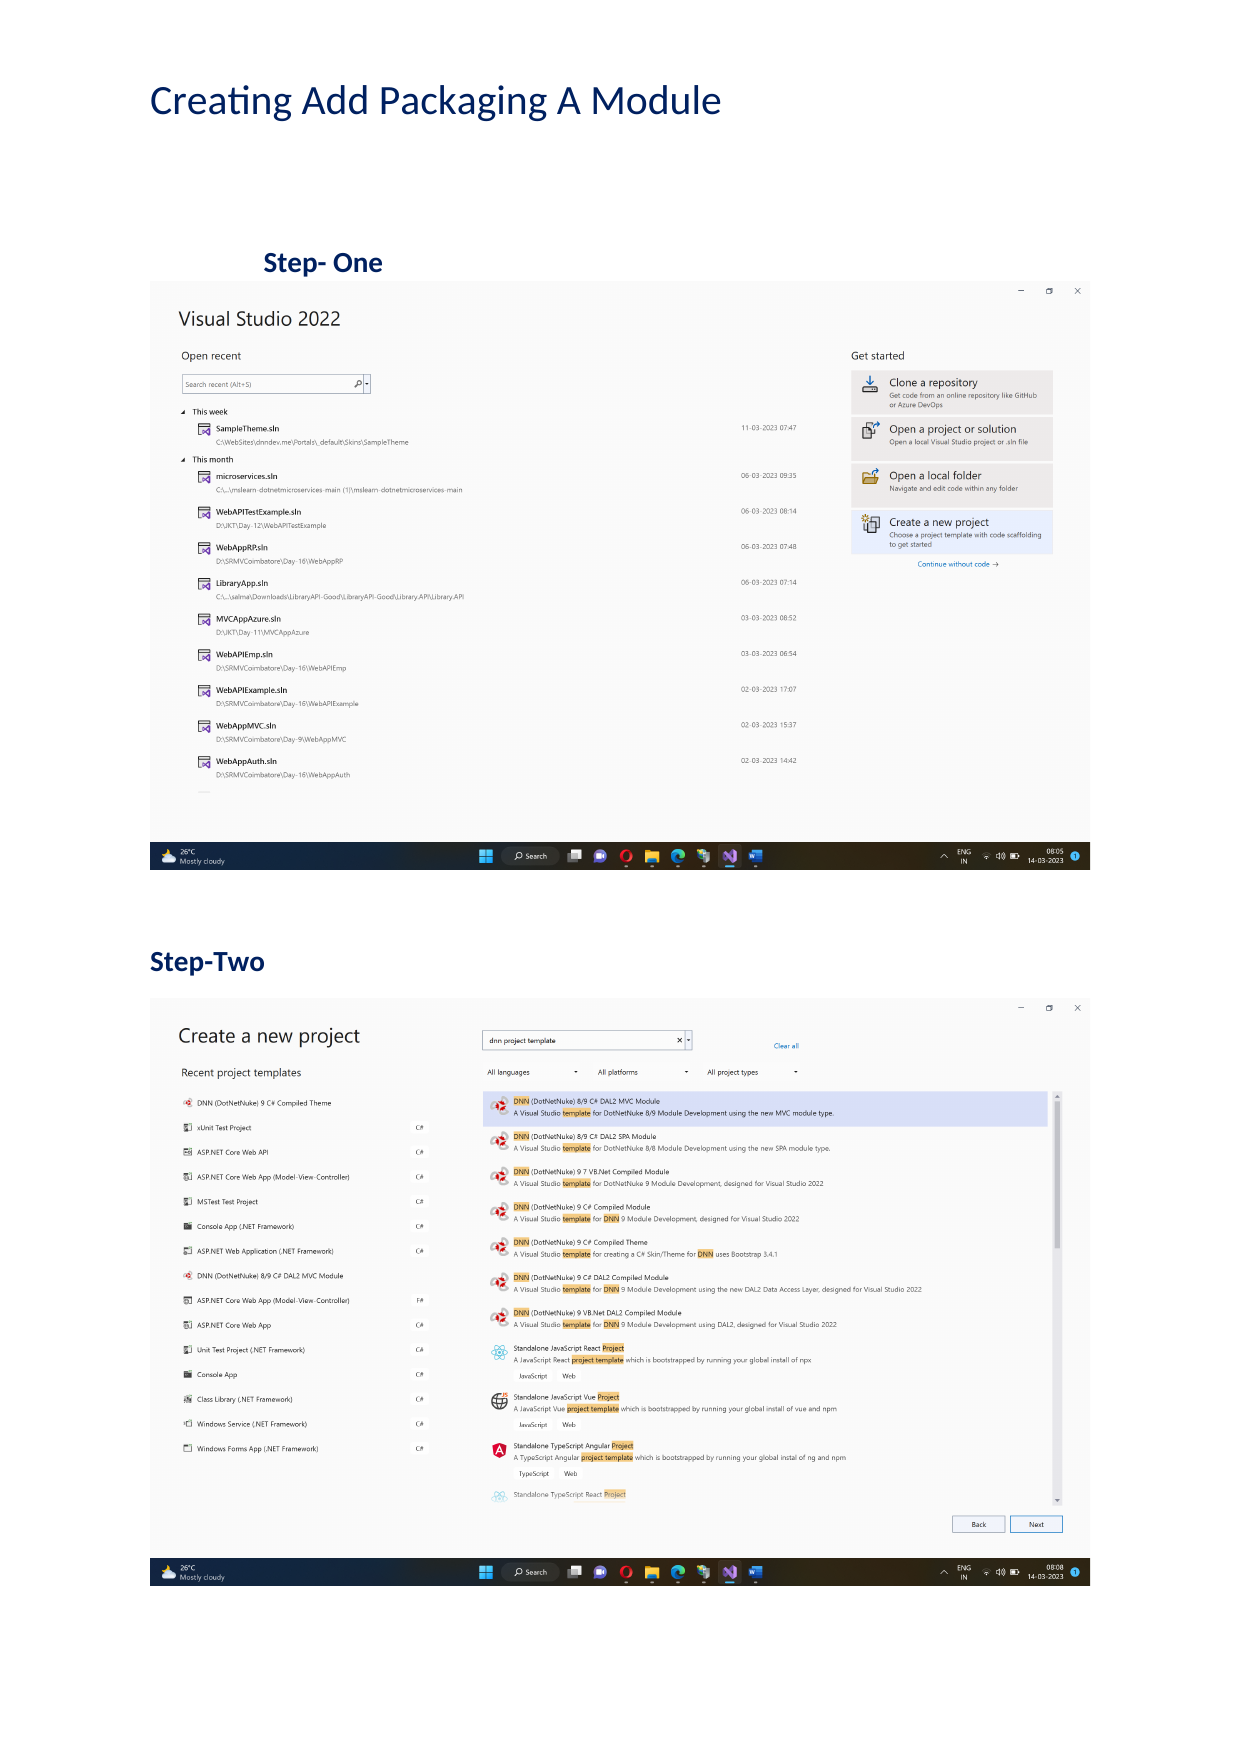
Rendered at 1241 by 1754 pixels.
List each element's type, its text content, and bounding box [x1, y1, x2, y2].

text Step-Two [150, 943, 1090, 979]
picture [150, 281, 1091, 870]
picture [150, 998, 1091, 1586]
text Step- One [150, 244, 1090, 281]
